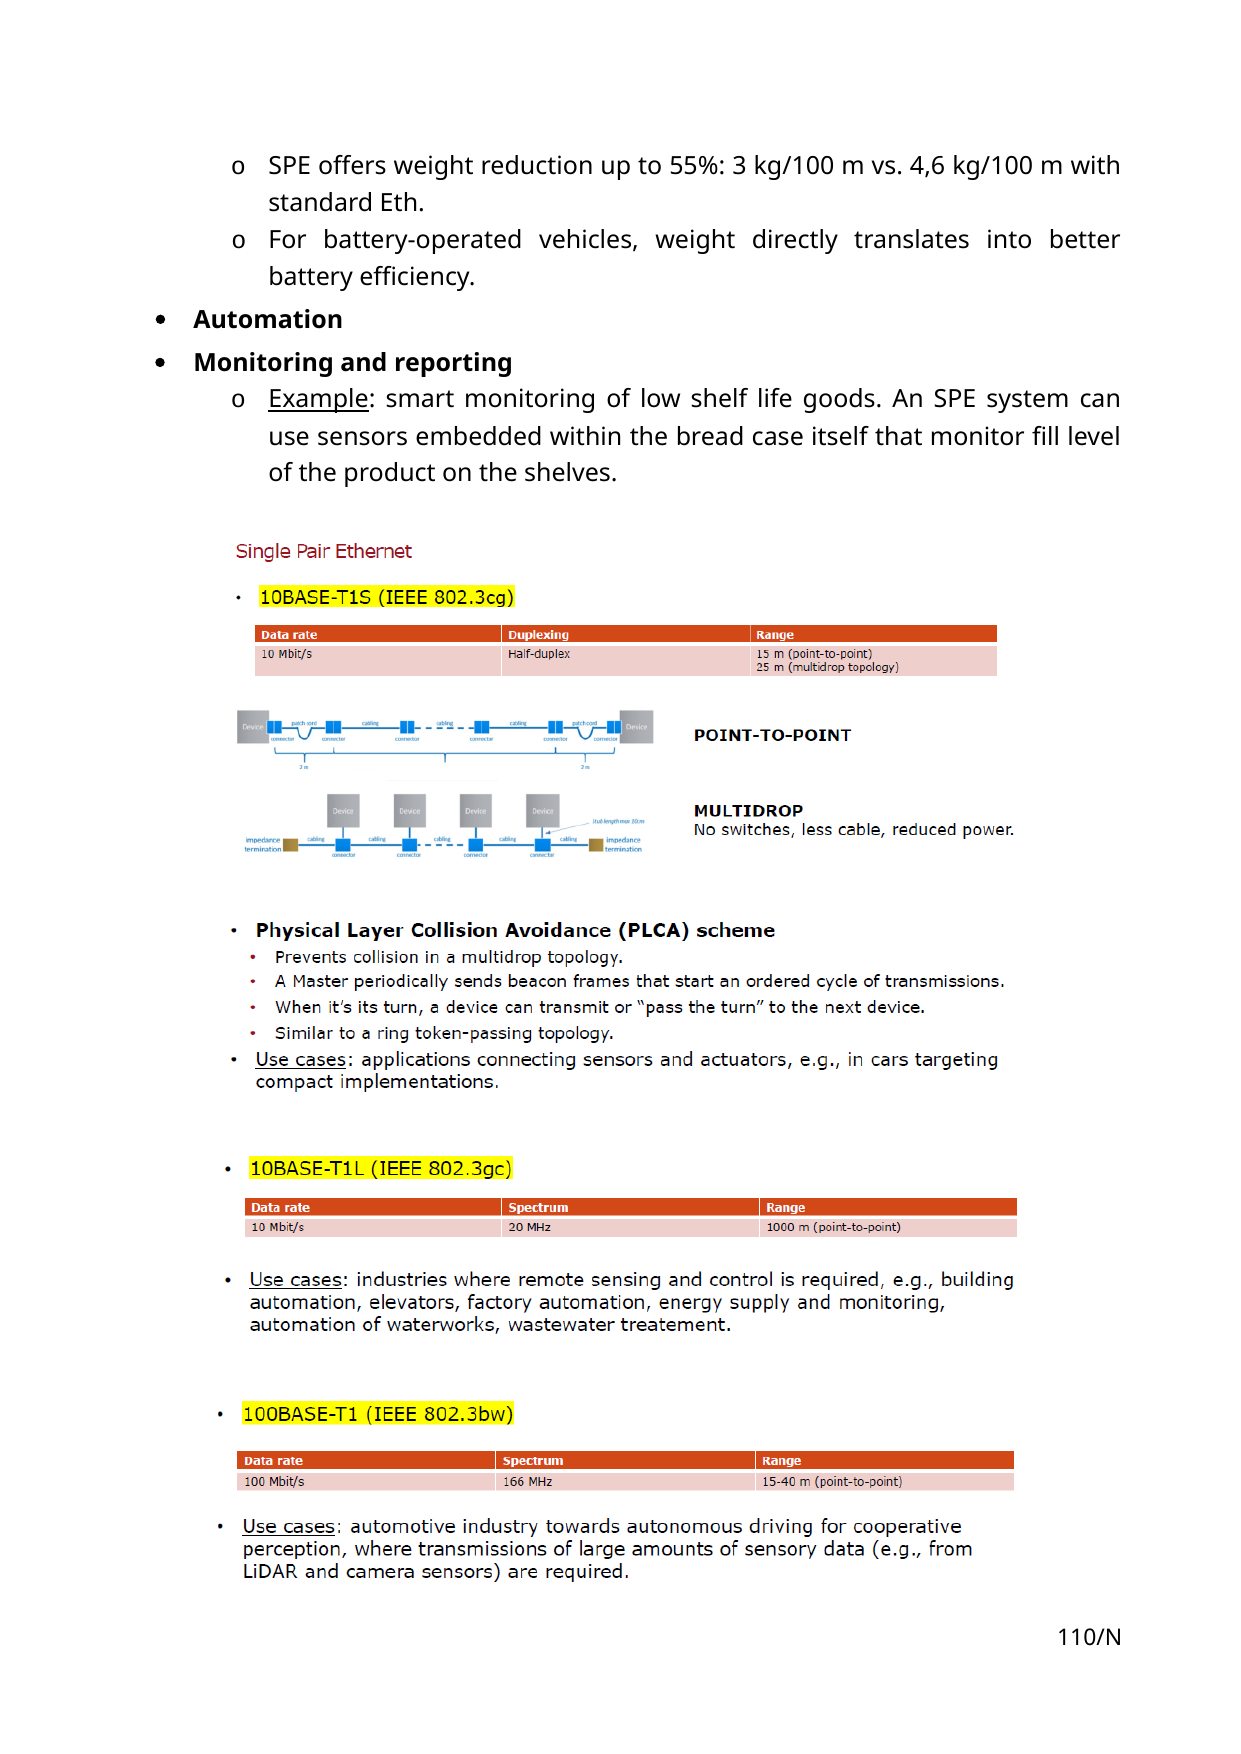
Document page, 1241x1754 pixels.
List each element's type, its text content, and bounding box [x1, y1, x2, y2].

list Automation [156, 301, 1122, 335]
list Monitoring and reporting [156, 344, 1122, 378]
list Example: smart monitoring of low shelf life goods. An SPE system can use sensors embedded within the bread case itself that monitor fill level of the product on the shelves. [231, 381, 1122, 489]
list For battery-operated vehicles, weight directly translates into better battery efficiency. [231, 221, 1122, 292]
picture [201, 916, 1039, 1109]
picture [205, 1147, 1035, 1354]
list SPE offers weight reduction up to 55%: 3 kg/100 m vs. 4,6 kg/100 m with standard Eth. [231, 148, 1122, 219]
picture [212, 528, 1028, 878]
picture [203, 1392, 1037, 1605]
